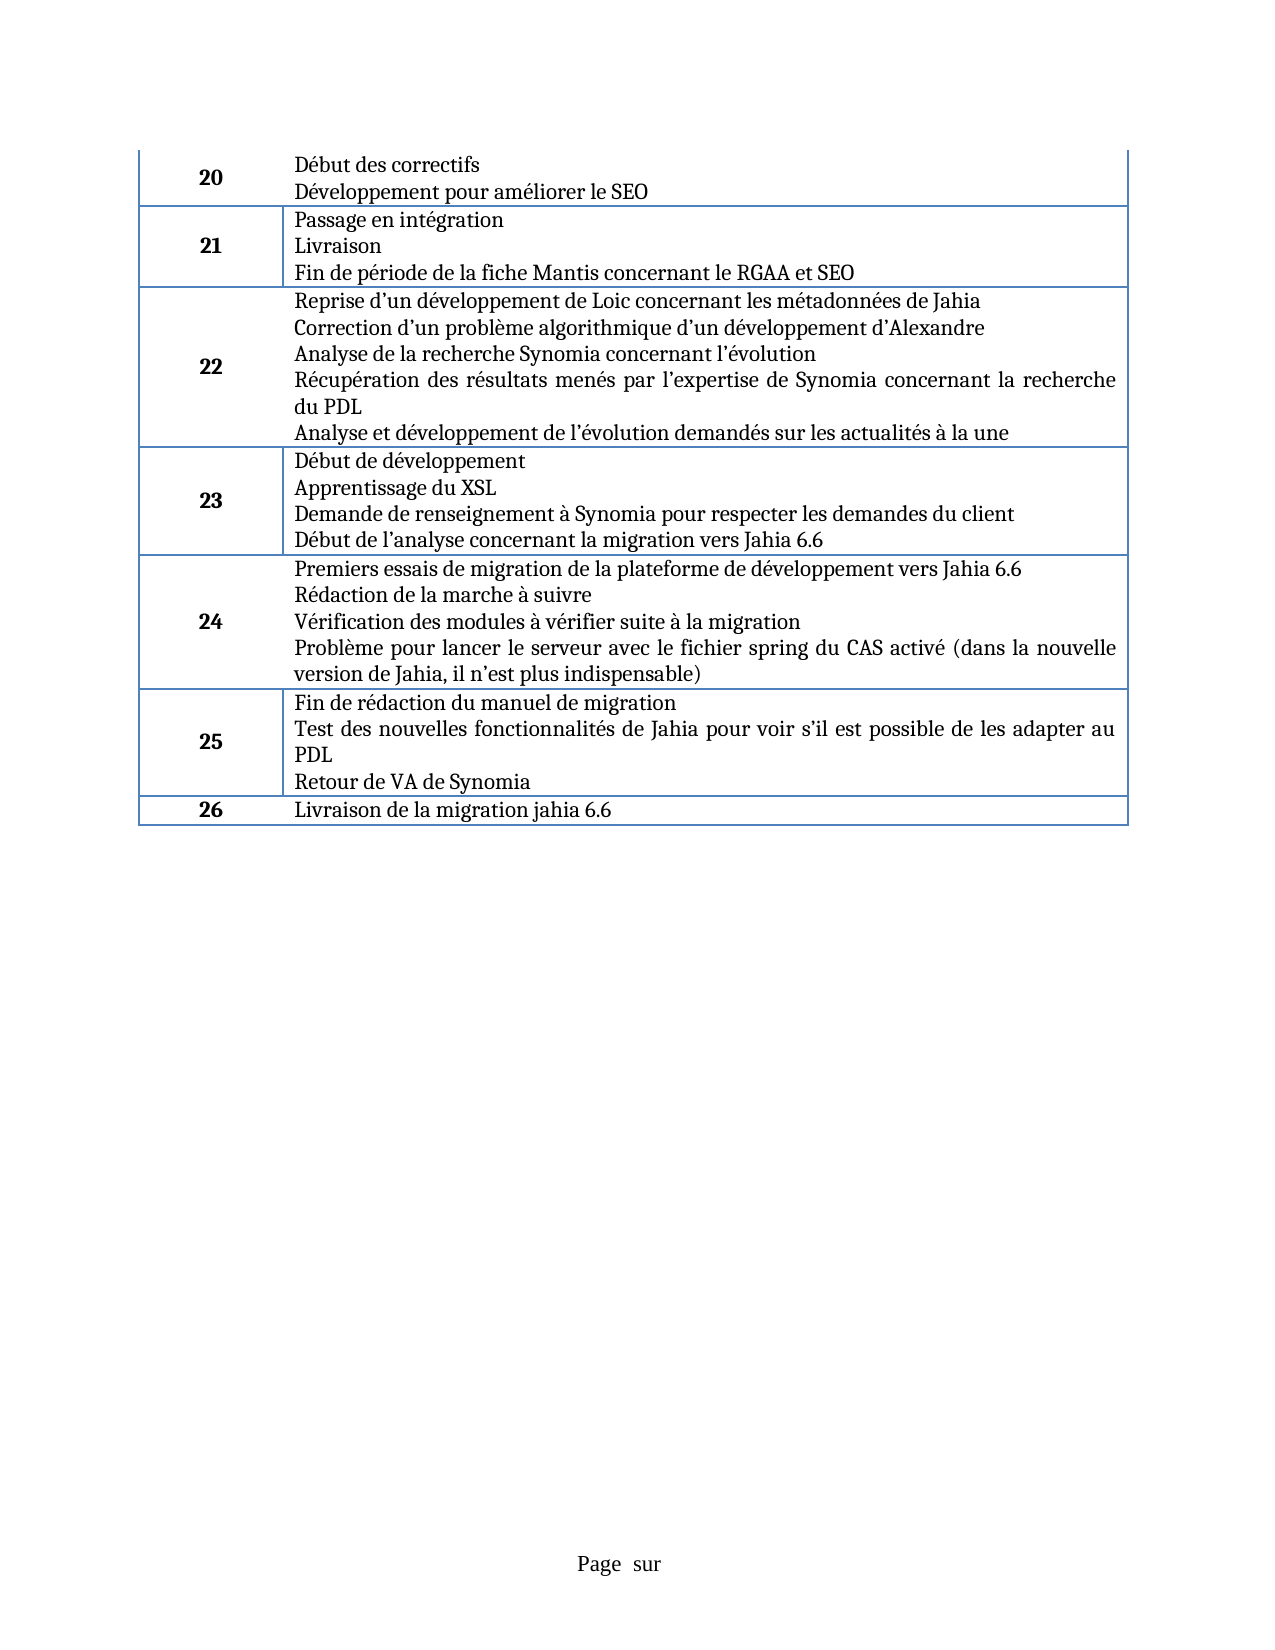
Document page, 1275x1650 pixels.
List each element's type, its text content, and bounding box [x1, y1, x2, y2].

table_cell Reprise d’un développement de Loic concernant les métadonnées de Jahia Correction d’un problème algorithmique d’un développement d’Alexandre Analyse de la recherche Synomia concernant l’évolution Récupération des résultats menés par l’expertise de Synomia concernant la recherche du PDL Analyse et développement de l’évolution demandés sur les actualités à la une [283, 288, 1127, 446]
table_cell Livraison de la migration jahia 6.6 [283, 797, 1127, 823]
table_cell Début de développement Apprentissage du XSL Demande de renseignement à Synomia pour respecter les demandes du client Début de l’analyse concernant la migration vers Jahia 6.6 [284, 448, 1127, 554]
table_cell 21 [140, 207, 282, 286]
table_cell 24 [140, 556, 283, 687]
table_cell 23 [140, 448, 282, 554]
table_cell 26 [140, 797, 283, 823]
table_cell Début des correctifs Développement pour améliorer le SEO [283, 150, 1127, 205]
table_cell 25 [140, 690, 282, 795]
table_cell Premiers essais de migration de la plateforme de développement vers Jahia 6.6 Rédaction de la marche à suivre Vérification des modules à vérifier suite à la migration Problème pour lancer le serveur avec le fichier spring du CAS activé (dans la nouvelle version de Jahia, il n’est plus indispensable) [283, 556, 1127, 687]
table_cell Fin de rédaction du manuel de migration Test des nouvelles fonctionnalités de Jahia pour voir s’il est possible de les adapter au PDL Retour de VA de Synomia [284, 690, 1127, 795]
table_cell 20 [140, 150, 283, 205]
table_cell Passage en intégration Livraison Fin de période de la fiche Mantis concernant le RGAA et SEO [284, 207, 1127, 286]
table_cell 22 [140, 288, 283, 446]
